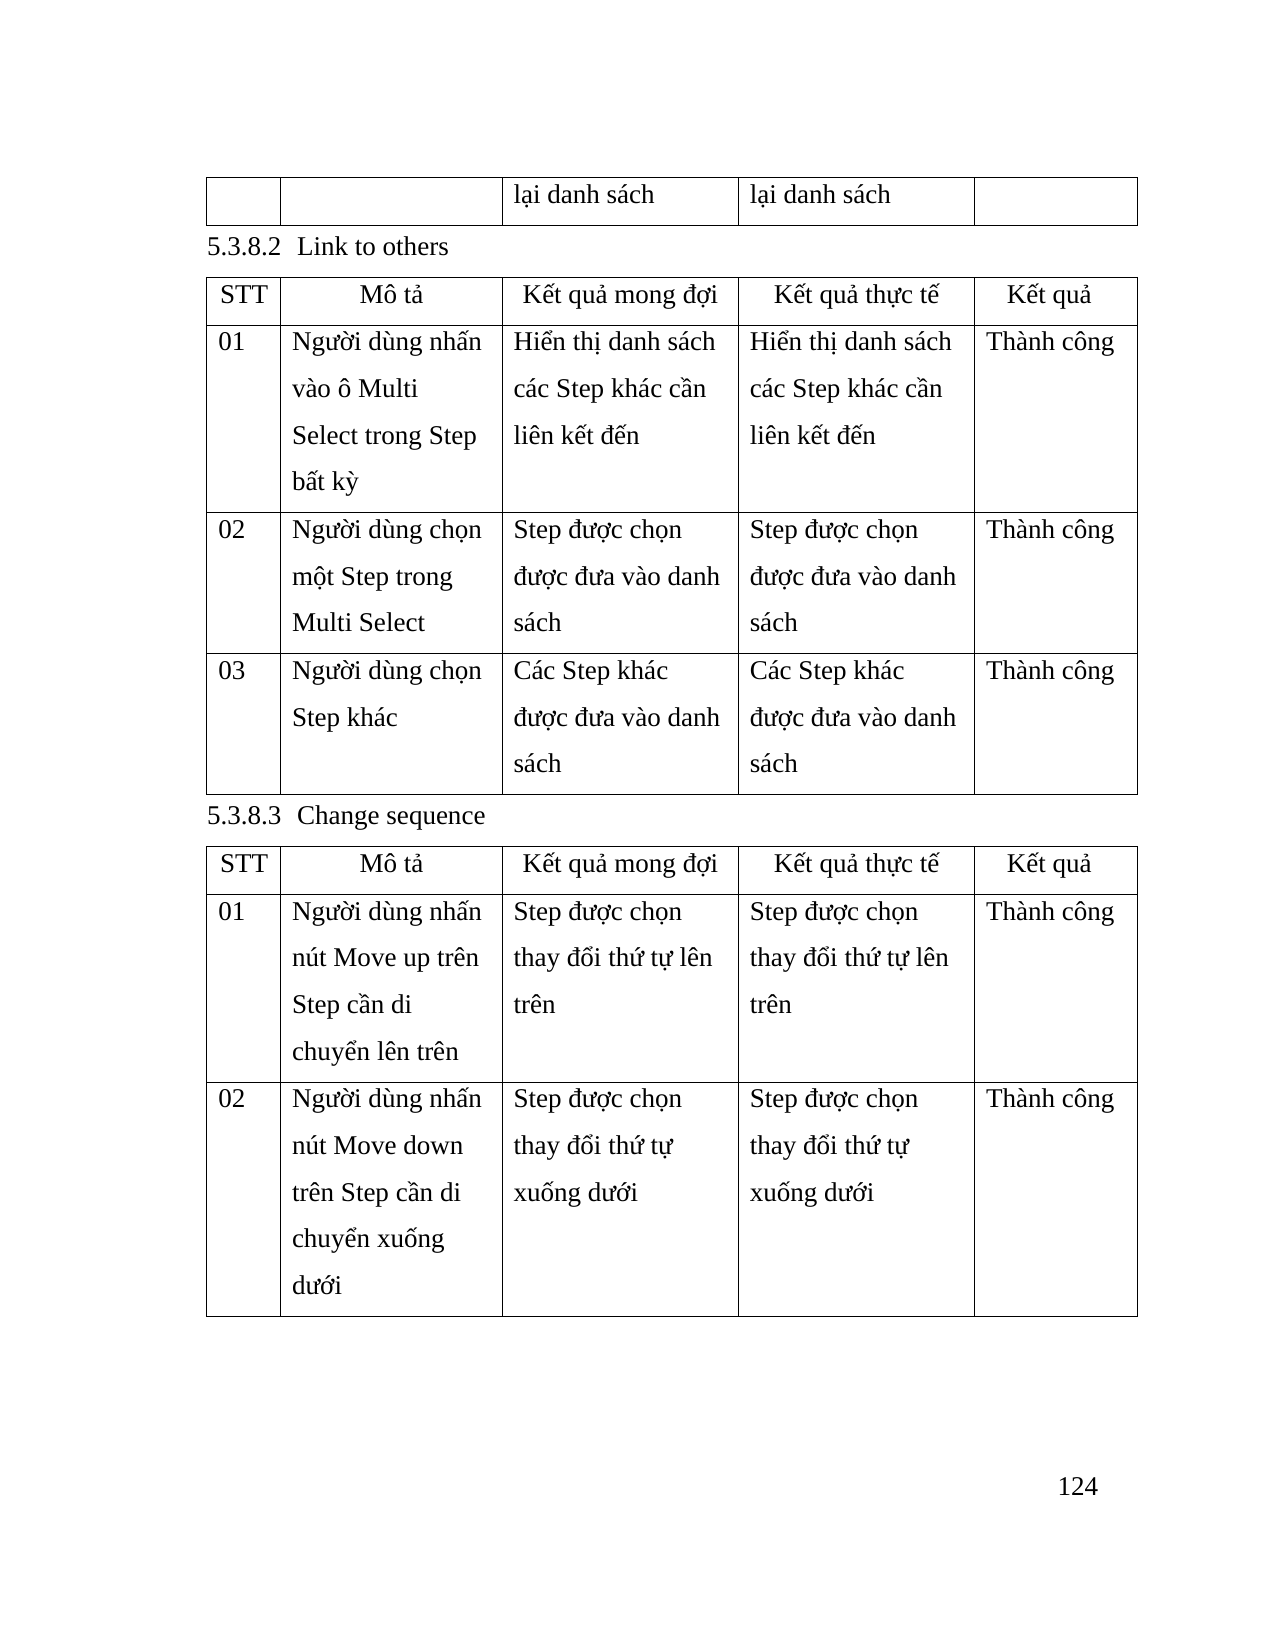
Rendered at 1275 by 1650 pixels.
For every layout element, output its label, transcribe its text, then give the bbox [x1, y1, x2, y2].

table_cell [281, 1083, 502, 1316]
subtitle Link to others [207, 230, 1098, 261]
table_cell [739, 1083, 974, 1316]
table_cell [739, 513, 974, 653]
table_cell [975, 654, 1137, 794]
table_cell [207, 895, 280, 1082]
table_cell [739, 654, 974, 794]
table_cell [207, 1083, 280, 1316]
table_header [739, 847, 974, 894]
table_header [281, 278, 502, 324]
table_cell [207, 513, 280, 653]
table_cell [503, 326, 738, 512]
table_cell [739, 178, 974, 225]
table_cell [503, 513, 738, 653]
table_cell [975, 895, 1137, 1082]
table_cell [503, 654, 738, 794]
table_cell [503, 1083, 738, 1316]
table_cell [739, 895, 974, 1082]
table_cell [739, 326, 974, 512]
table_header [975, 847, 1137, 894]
subtitle Change sequence [207, 799, 1098, 831]
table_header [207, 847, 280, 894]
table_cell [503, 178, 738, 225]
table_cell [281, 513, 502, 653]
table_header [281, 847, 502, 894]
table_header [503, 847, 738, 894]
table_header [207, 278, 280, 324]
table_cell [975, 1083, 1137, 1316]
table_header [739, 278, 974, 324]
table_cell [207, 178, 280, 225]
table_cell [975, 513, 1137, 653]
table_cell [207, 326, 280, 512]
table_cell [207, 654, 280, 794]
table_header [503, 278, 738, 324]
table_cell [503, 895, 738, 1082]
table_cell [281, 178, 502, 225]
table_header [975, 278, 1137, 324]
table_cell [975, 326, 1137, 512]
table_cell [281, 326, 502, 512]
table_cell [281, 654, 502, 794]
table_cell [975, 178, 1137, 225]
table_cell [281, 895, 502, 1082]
